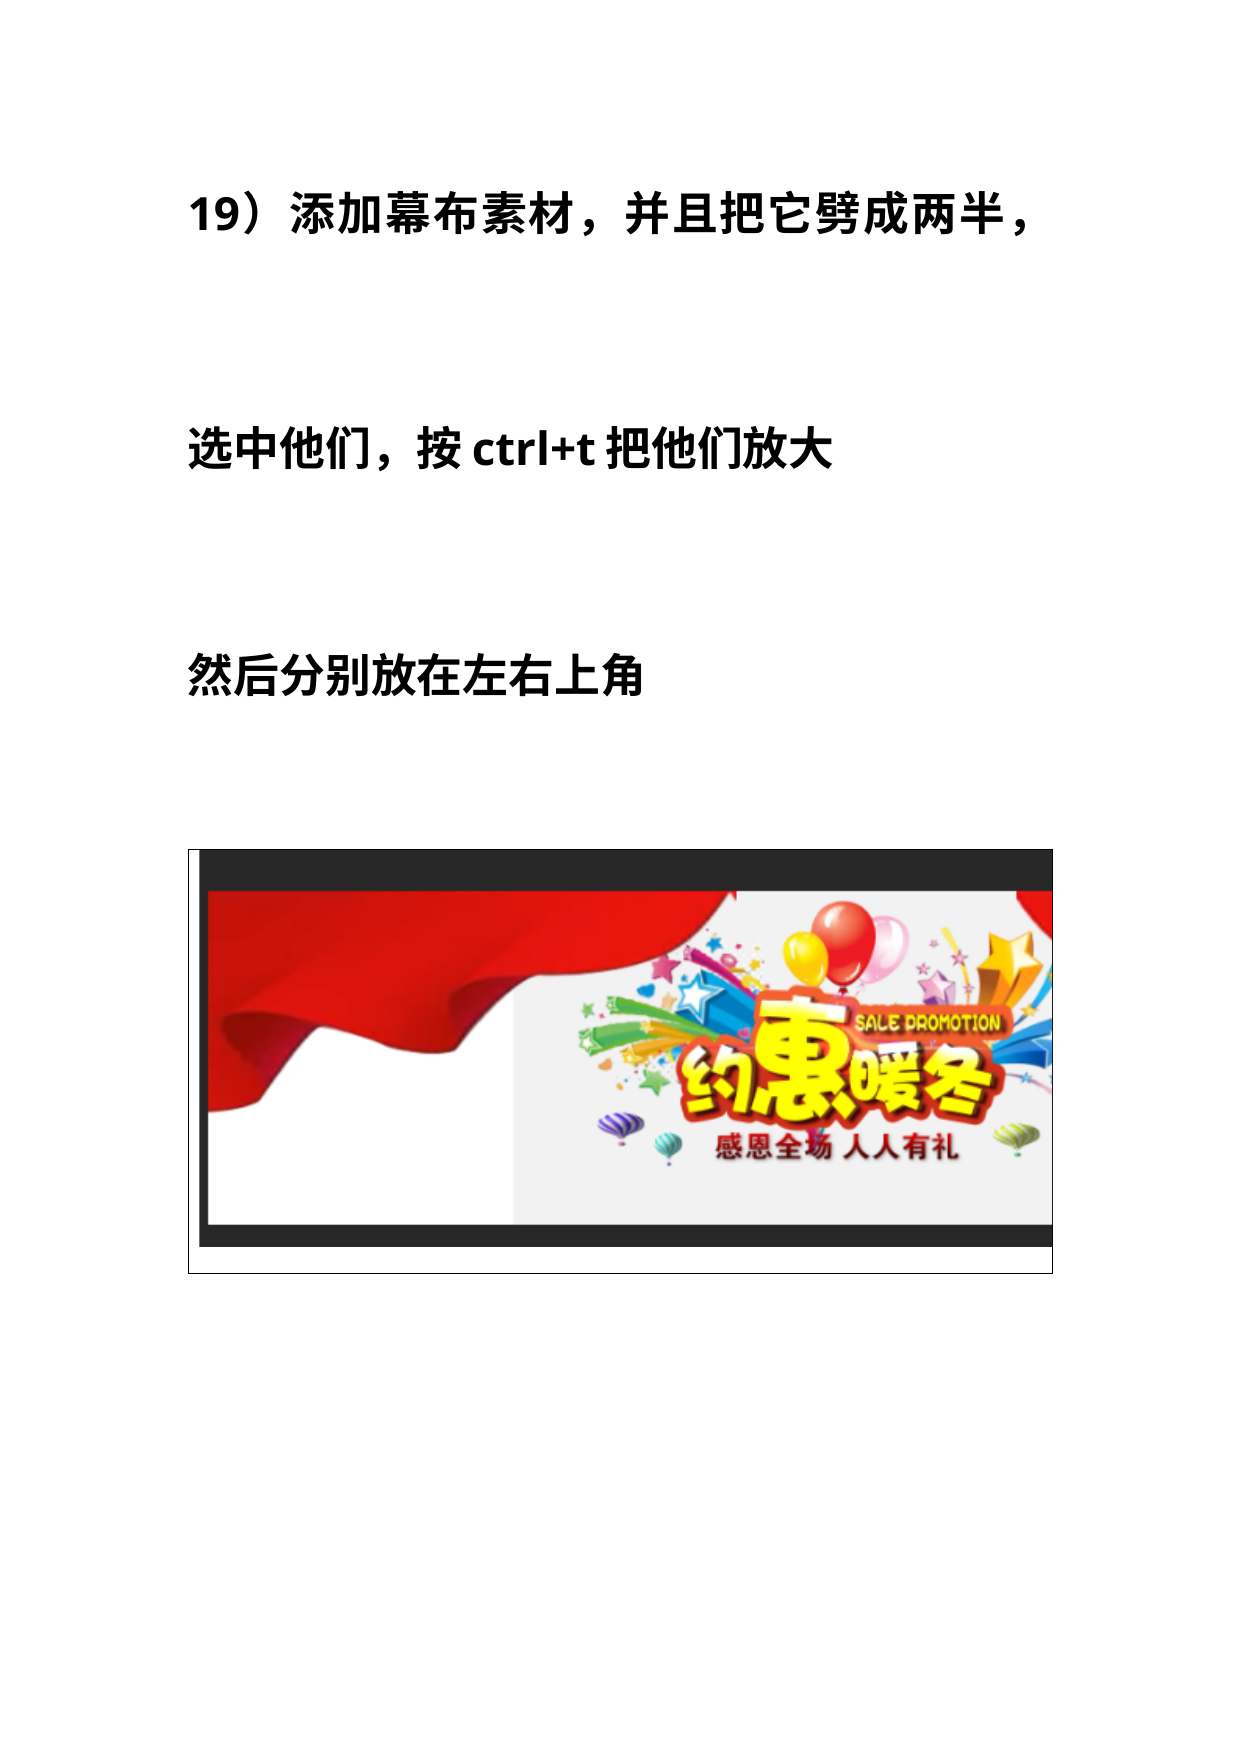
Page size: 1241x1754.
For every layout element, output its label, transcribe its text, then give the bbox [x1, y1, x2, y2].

subtitle 19）添加幕布素材，并且把它劈成两半，选中他们，按ctrl+t把他们放大 [187, 162, 1053, 494]
picture [199, 850, 1053, 1247]
subtitle 然后分别放在左右上角 [187, 623, 1053, 721]
table_header [189, 850, 1052, 1272]
